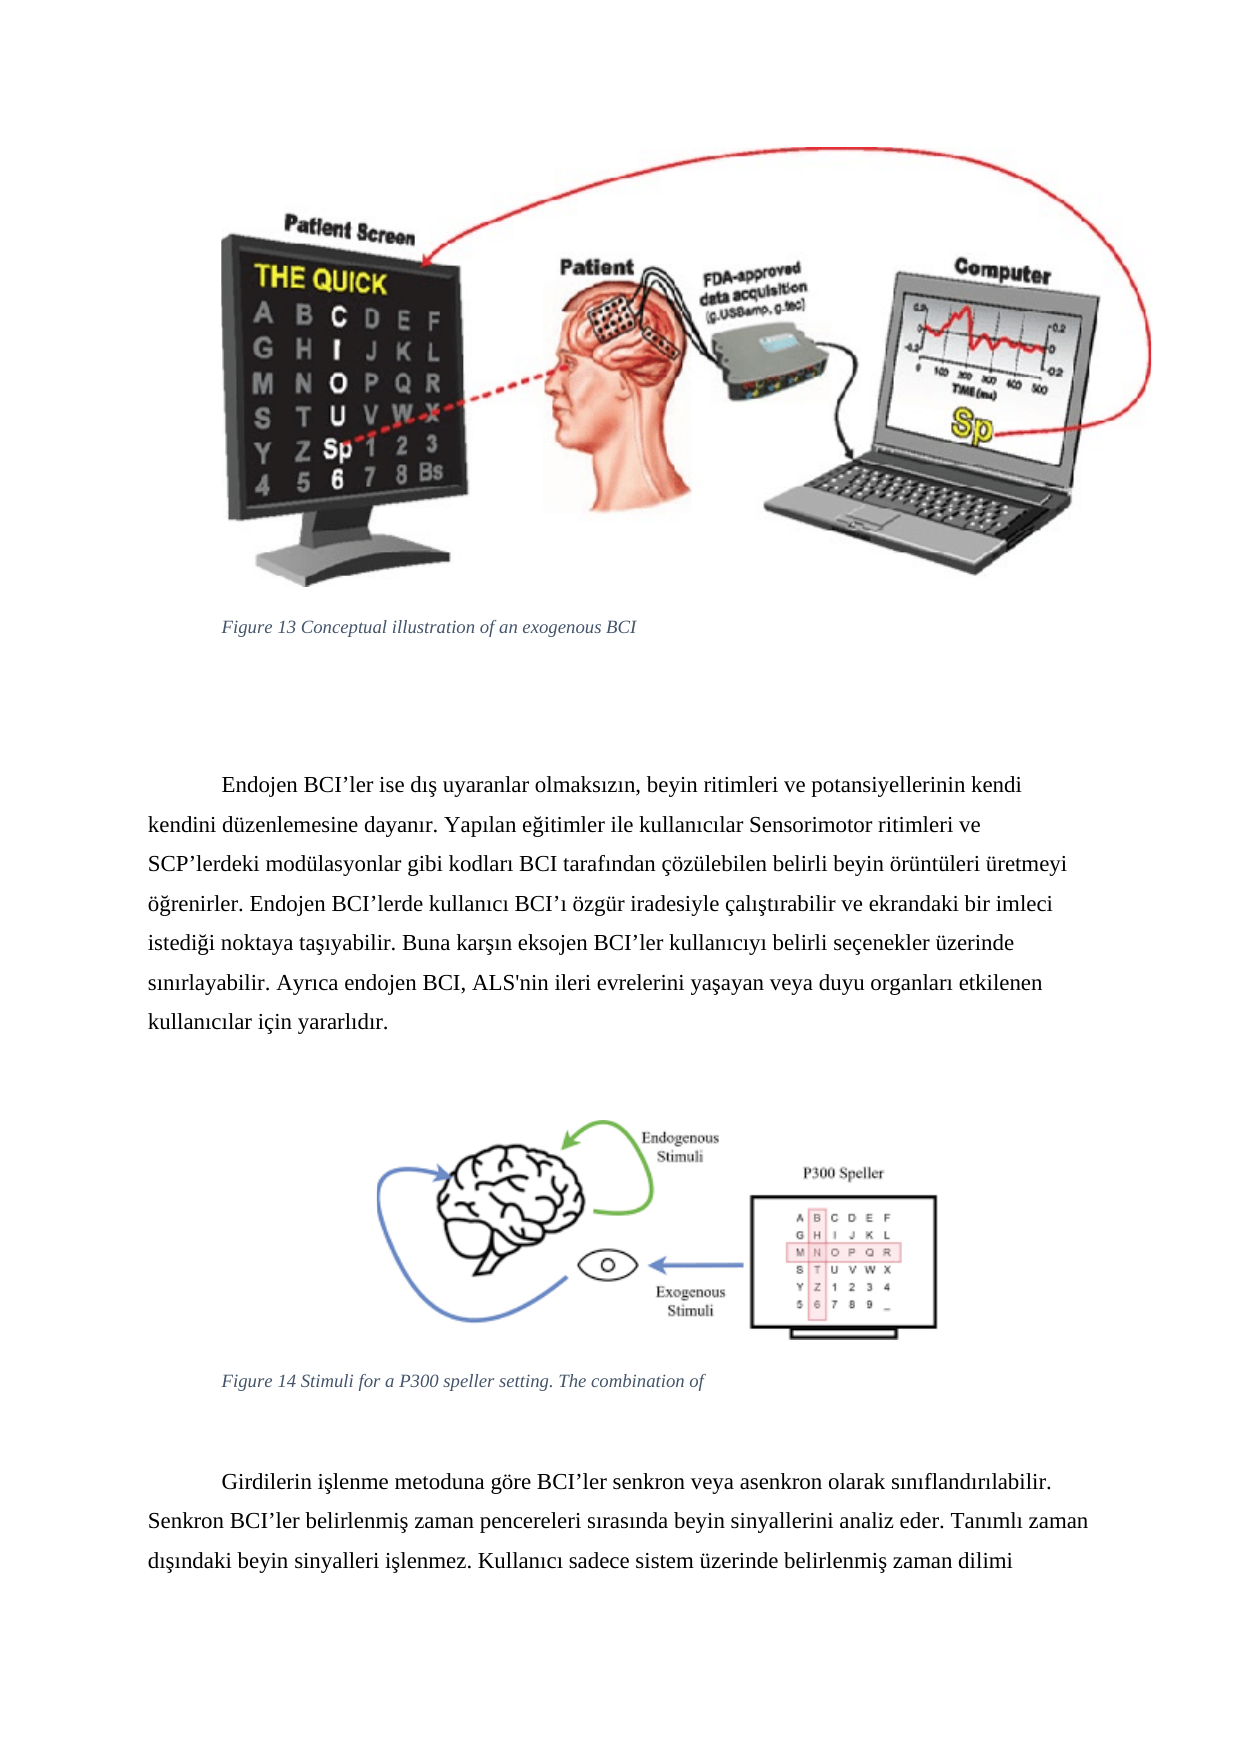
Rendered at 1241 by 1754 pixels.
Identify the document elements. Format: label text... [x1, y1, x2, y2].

text Figure 14 Stimuli for a P300 speller setting. The combination of [148, 1369, 1093, 1391]
text Figure 13 Conceptual illustration of an exogenous BCI [148, 616, 1093, 638]
text Endojen BCI’ler ise dış uyaranlar olmaksızın, beyin ritimleri ve potansiyellerinin kendi kendini düzenlemesine dayanır. Yapılan eğitimler ile kullanıcılar Sensorimotor ritimleri ve SCP’lerdeki modülasyonlar gibi kodları BCI tarafından çözülebilen belirli beyin örüntüleri üretmeyi öğrenirler. Endojen BCI’lerde kullanıcı BCI’ı özgür iradesiyle çalıştırabilir ve ekrandaki bir imleci istediği noktaya taşıyabilir. Buna karşın eksojen BCI’ler kullanıcıyı belirli seçenekler üzerinde sınırlayabilir. Ayrıca endojen BCI, ALS'nin ileri evrelerini yaşayan veya duyu organları etkilenen kullanıcılar için yararlıdır. [148, 771, 1093, 1034]
picture [376, 1120, 938, 1340]
picture [221, 147, 1152, 587]
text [148, 1468, 1093, 1573]
